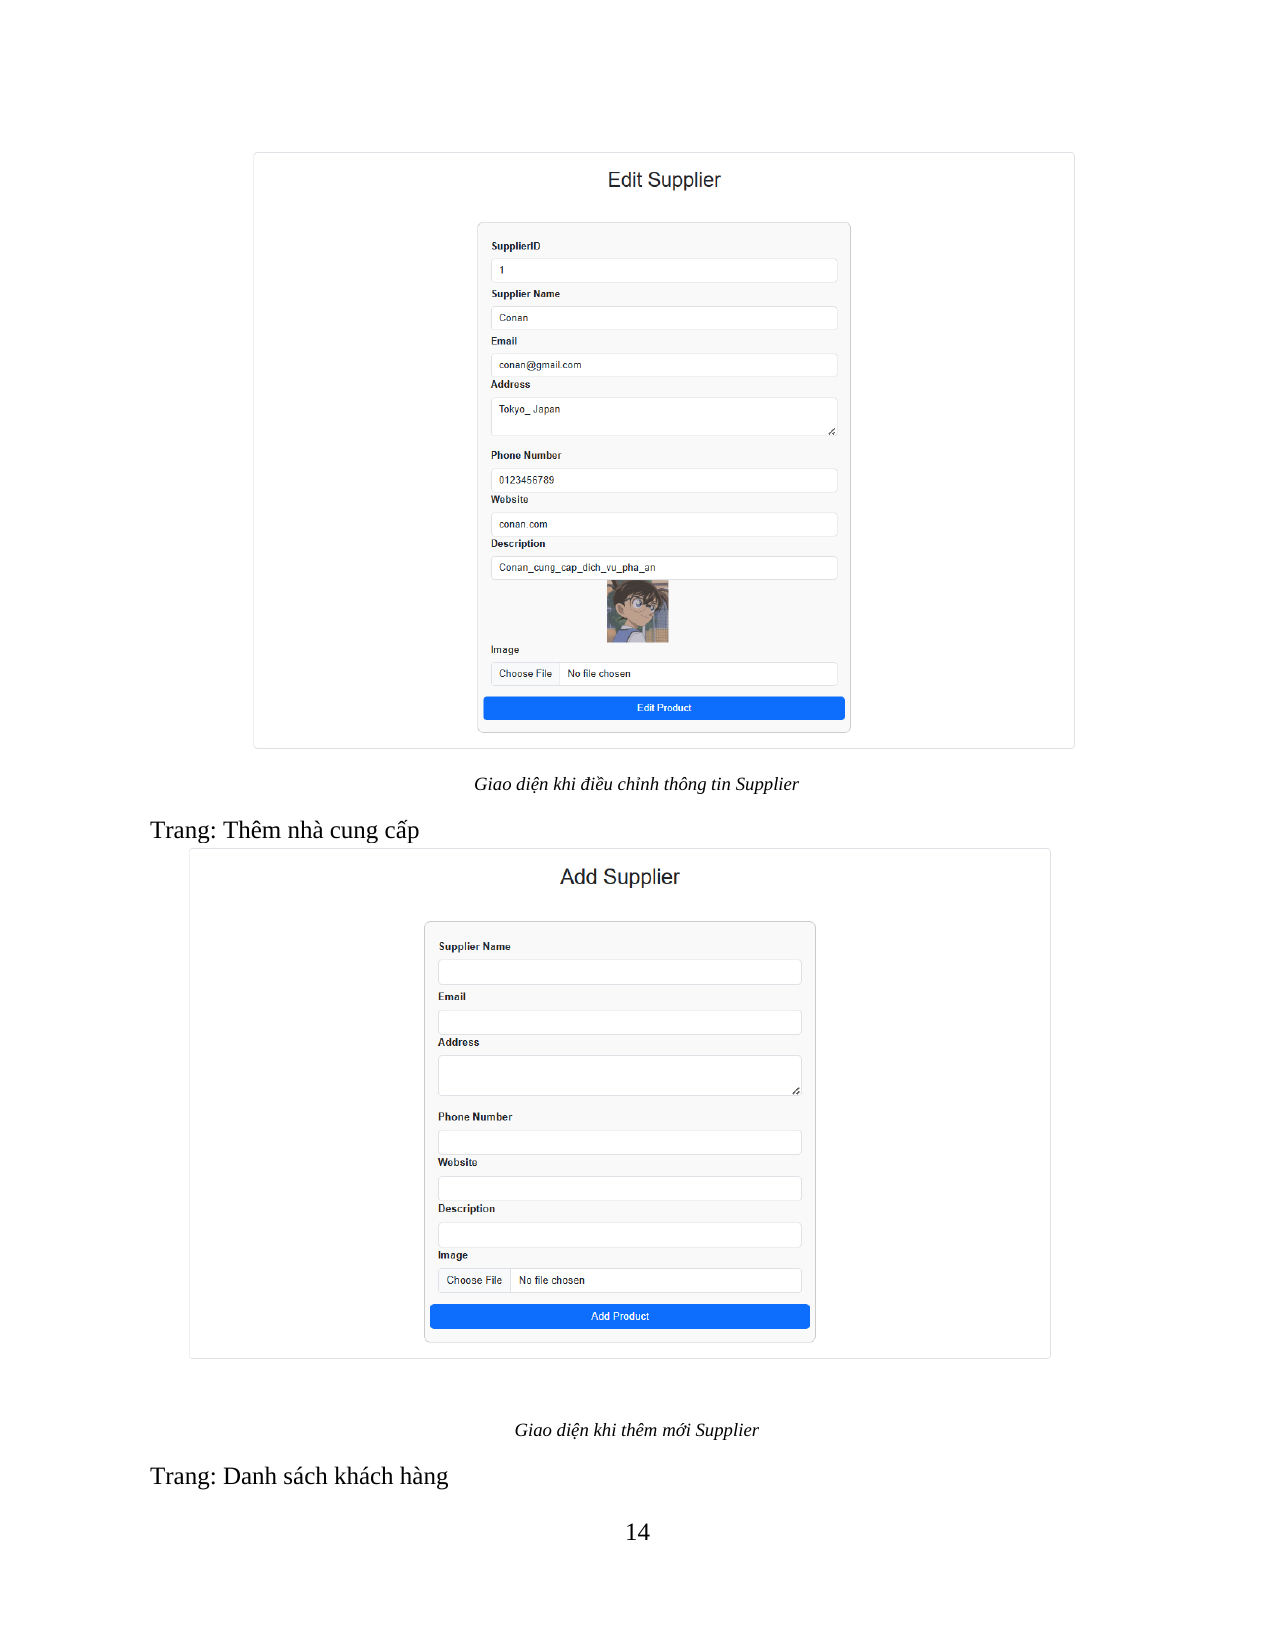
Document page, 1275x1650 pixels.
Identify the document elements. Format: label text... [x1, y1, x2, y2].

text Trang: Danh sách khách hàng [150, 1461, 1125, 1490]
text Trang: Thêm nhà cung cấp [150, 815, 1125, 843]
picture [150, 150, 1125, 773]
picture [150, 843, 1125, 1419]
text Giao diện khi điều chỉnh thông tin Supplier [150, 773, 1125, 794]
text Giao diện khi thêm mới Supplier [150, 1419, 1125, 1440]
